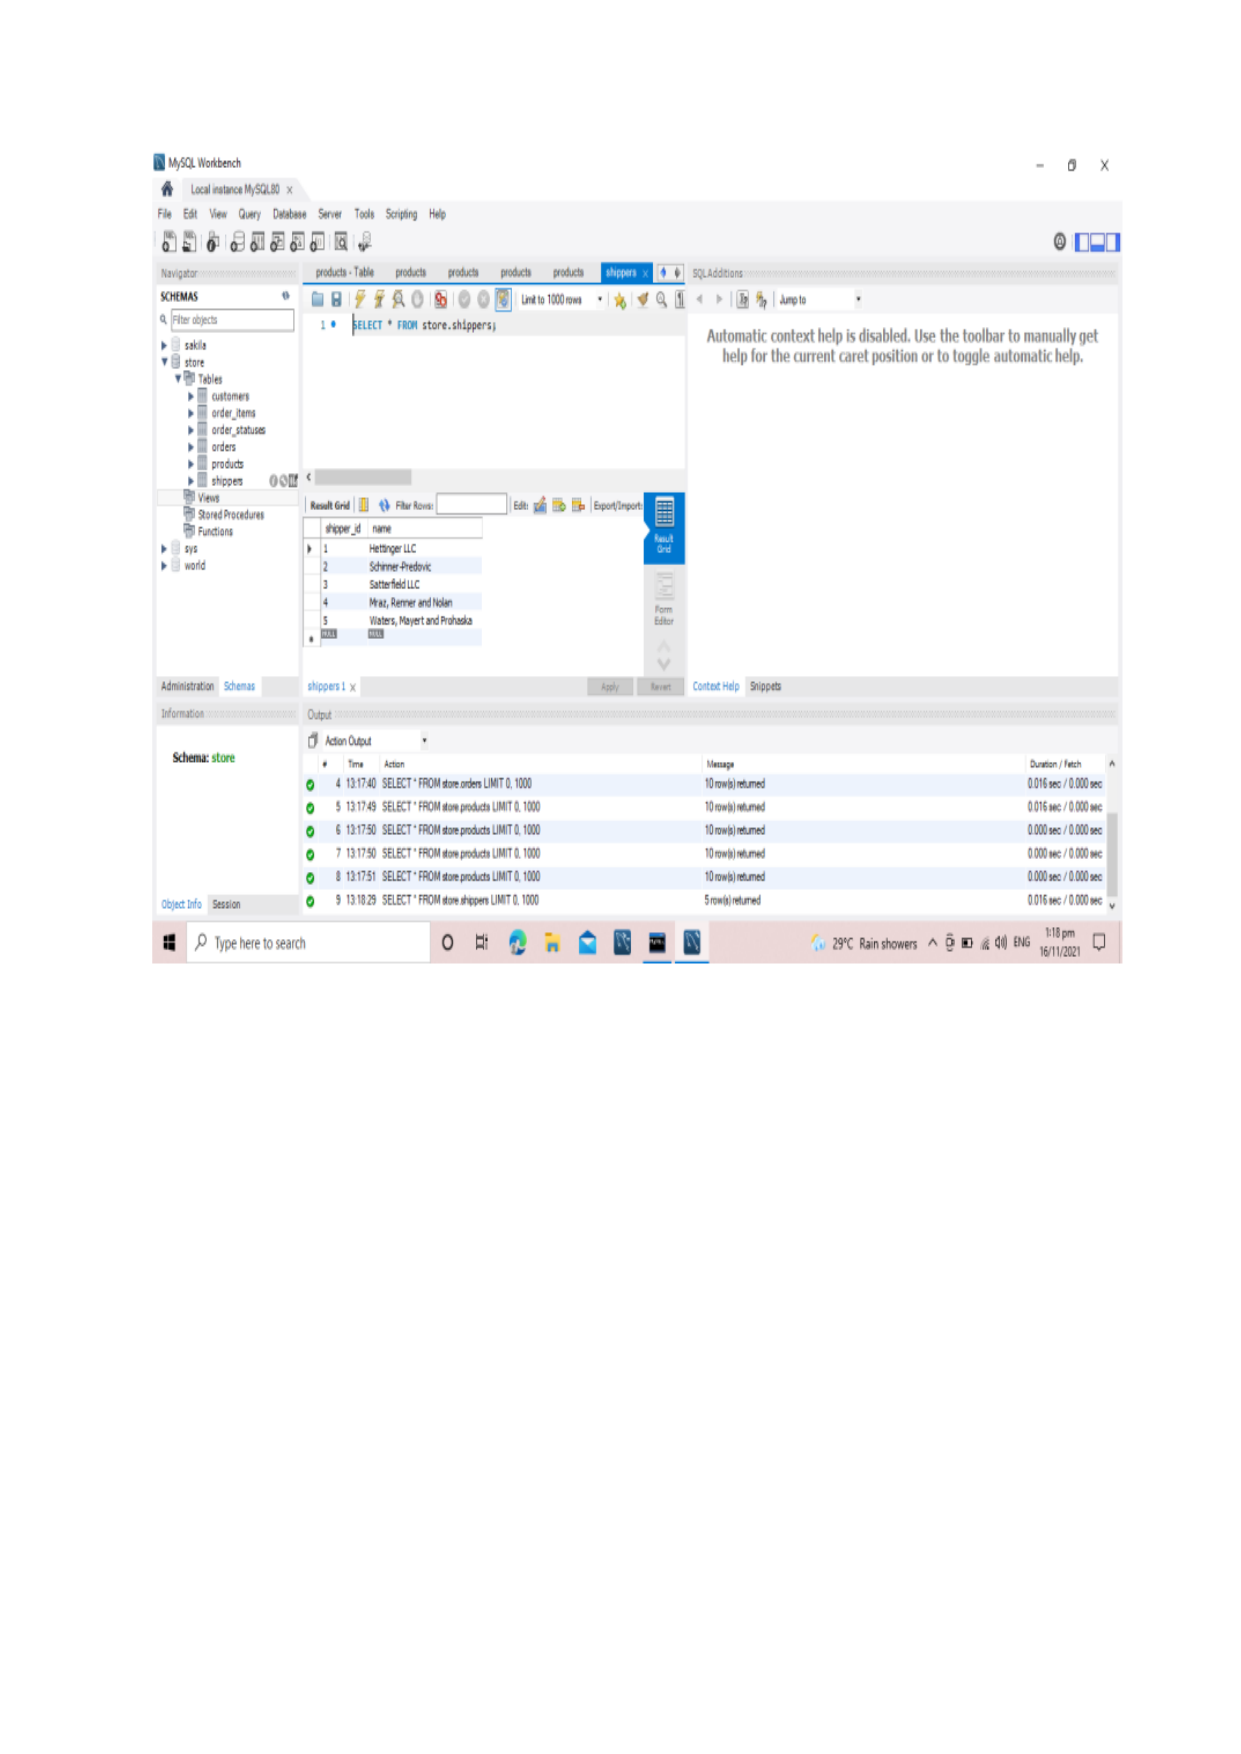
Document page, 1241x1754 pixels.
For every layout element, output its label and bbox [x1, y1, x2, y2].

picture [150, 150, 1125, 969]
